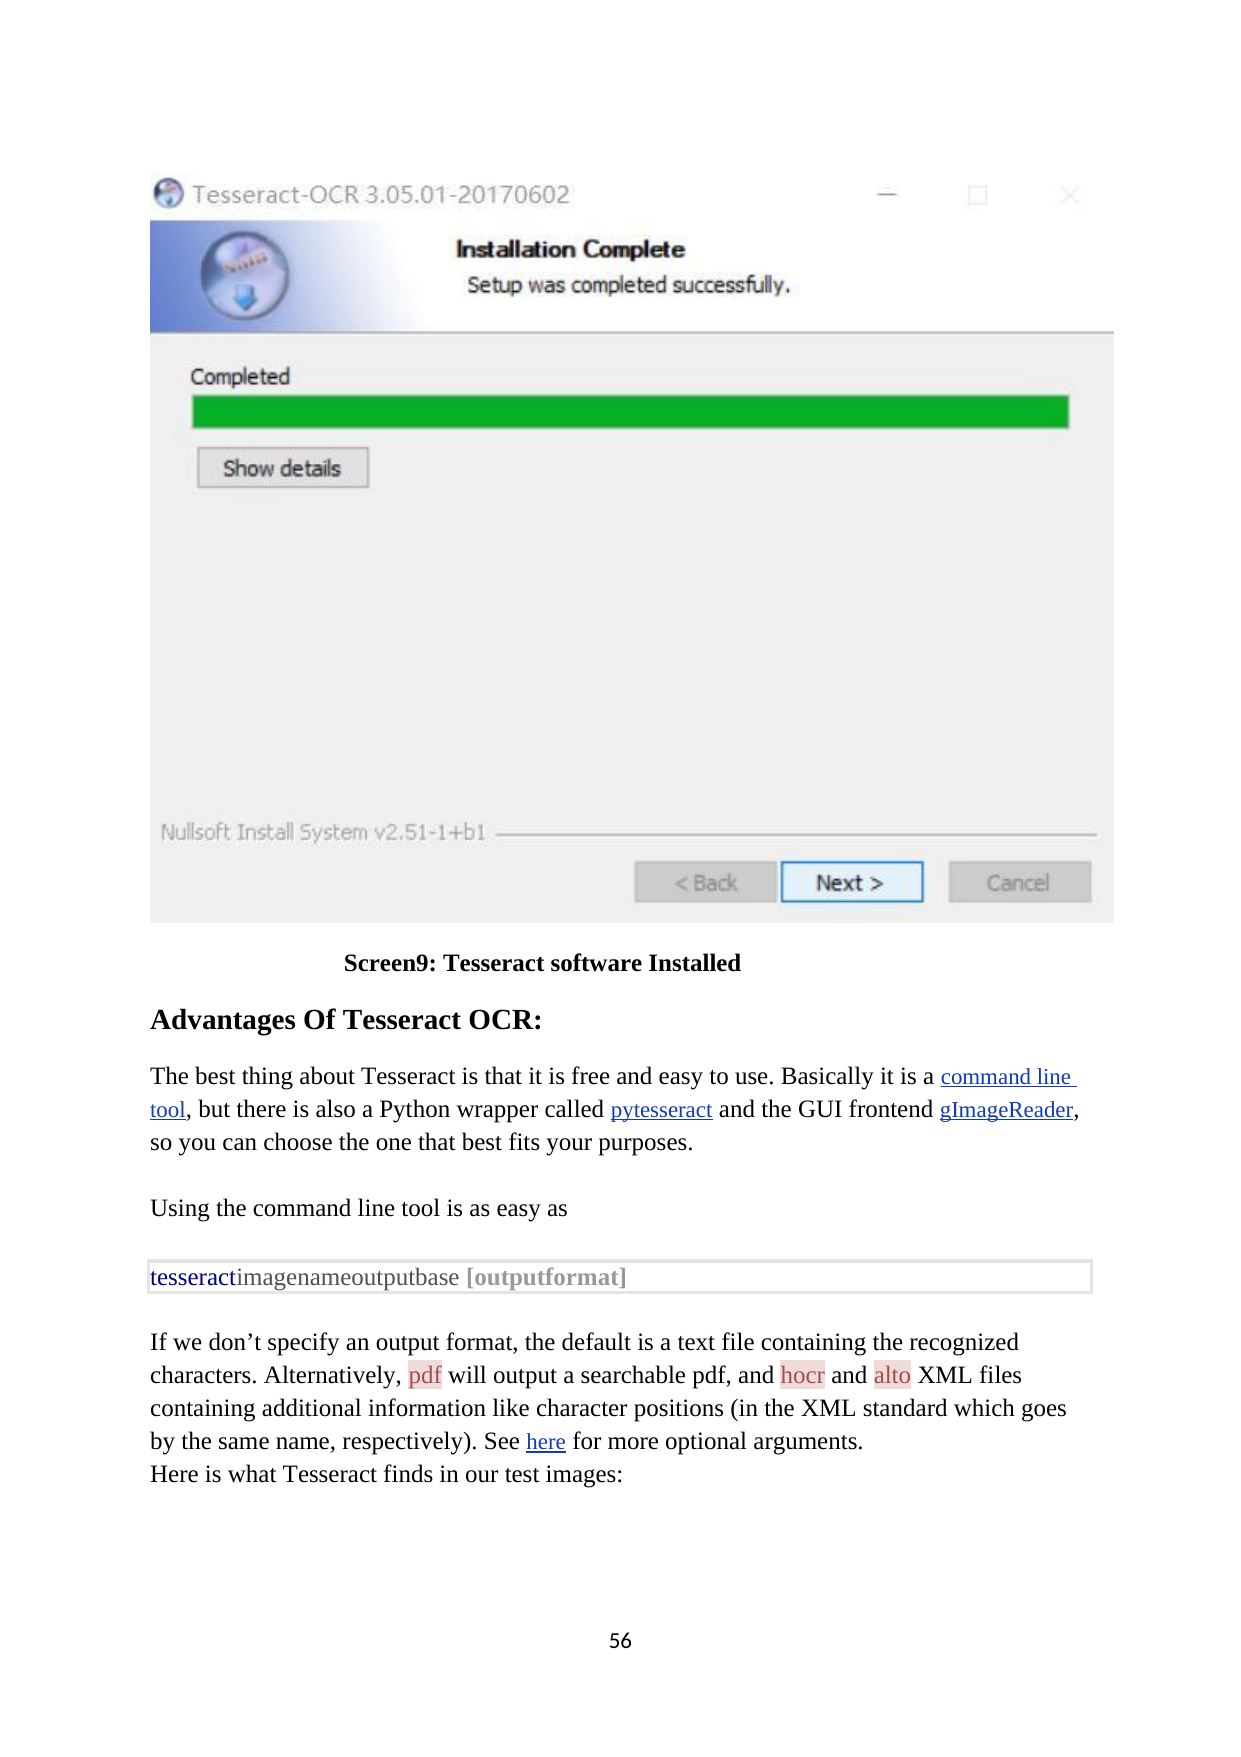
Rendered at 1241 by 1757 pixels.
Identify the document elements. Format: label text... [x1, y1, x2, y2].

text Advantages Of Tesseract OCR: [150, 1002, 1090, 1035]
text Here is what Tesseract finds in our test images: [150, 1459, 1090, 1488]
text The best thing about Tesseract is that it is free and easy to use. Basically it is a command line tool, but there is also a Python wrapper called pytesseract and the GUI frontend gImageReader, so you can choose the one that best fits your purposes. [150, 1061, 1090, 1156]
picture [150, 172, 1114, 923]
text Using the command line tool is as easy as [150, 1193, 1090, 1222]
text Screen9: Tesseract software Installed [150, 948, 1090, 977]
text tesseractimagenameoutputbase [outputformat] [150, 1263, 1090, 1291]
text If we don’t specify an output format, the default is a text file containing the recognized characters. Alternatively, pdf will output a searchable pdf, and hocr and alto XML files containing additional information like character positions (in the XML standard which goes by the same name, respectively). See here for more optional arguments. [150, 1327, 1090, 1455]
